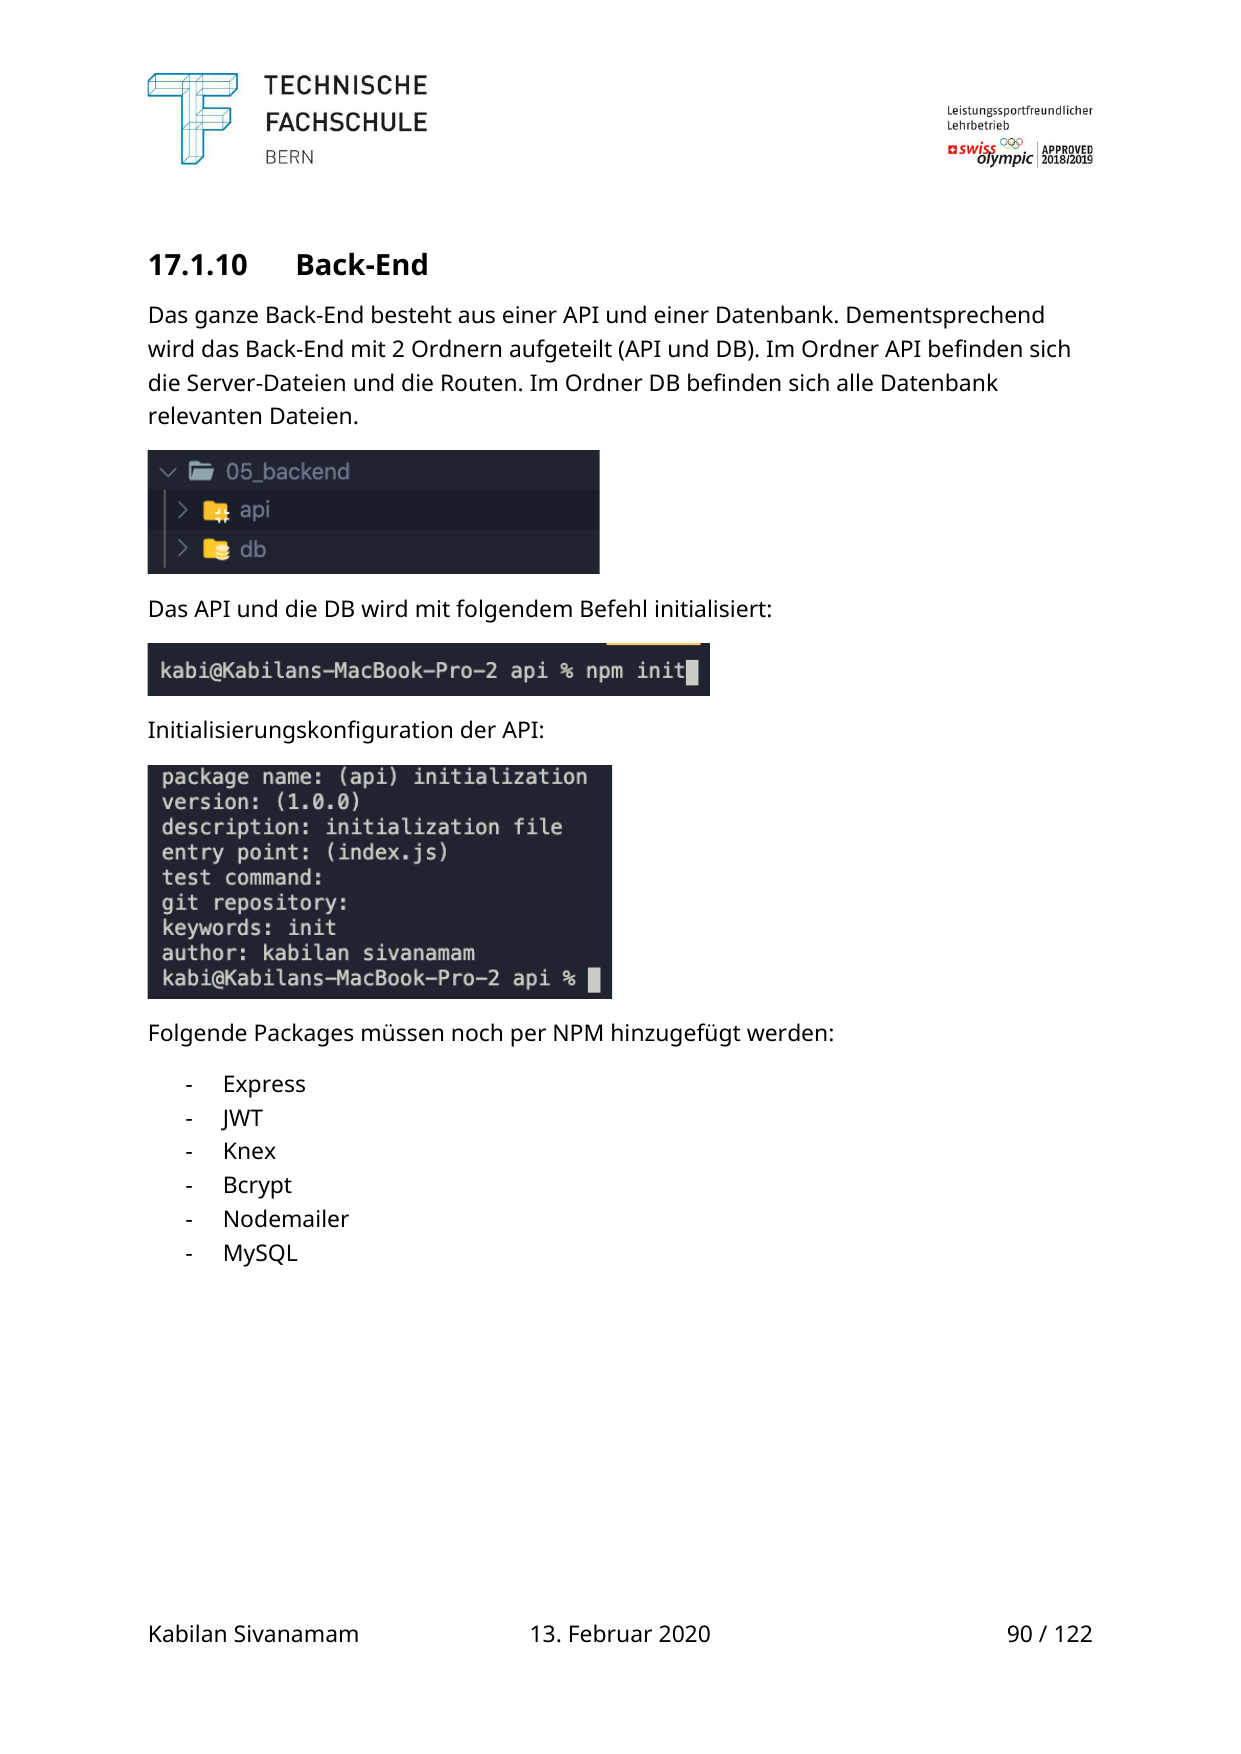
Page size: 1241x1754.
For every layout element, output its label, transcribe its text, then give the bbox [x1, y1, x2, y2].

list MySQL [185, 1237, 1093, 1268]
list Express [185, 1068, 1093, 1099]
picture [147, 73, 1093, 196]
list JWT [185, 1102, 1093, 1133]
picture [147, 765, 613, 999]
list Bcrypt [185, 1169, 1093, 1200]
picture [147, 643, 710, 696]
picture [147, 450, 600, 574]
text Folgende Packages müssen noch per NPM hinzugefügt werden: [148, 1017, 1093, 1049]
list Nodemailer [185, 1203, 1093, 1234]
text Initialisierungskonfiguration der API: [148, 714, 1093, 746]
text Das ganze Back-End besteht aus einer API und einer Datenbank. Dementsprechend wird das Back-End mit 2 Ordnern aufgeteilt (API und DB). Im Ordner API befinden sich die Server-Dateien und die Routen. Im Ordner DB befinden sich alle Datenbank relevanten Dateien. [148, 299, 1093, 432]
subtitle Back-End [148, 244, 1093, 283]
list Knex [185, 1135, 1093, 1167]
text Das API und die DB wird mit folgendem Befehl initialisiert: [148, 593, 1093, 624]
